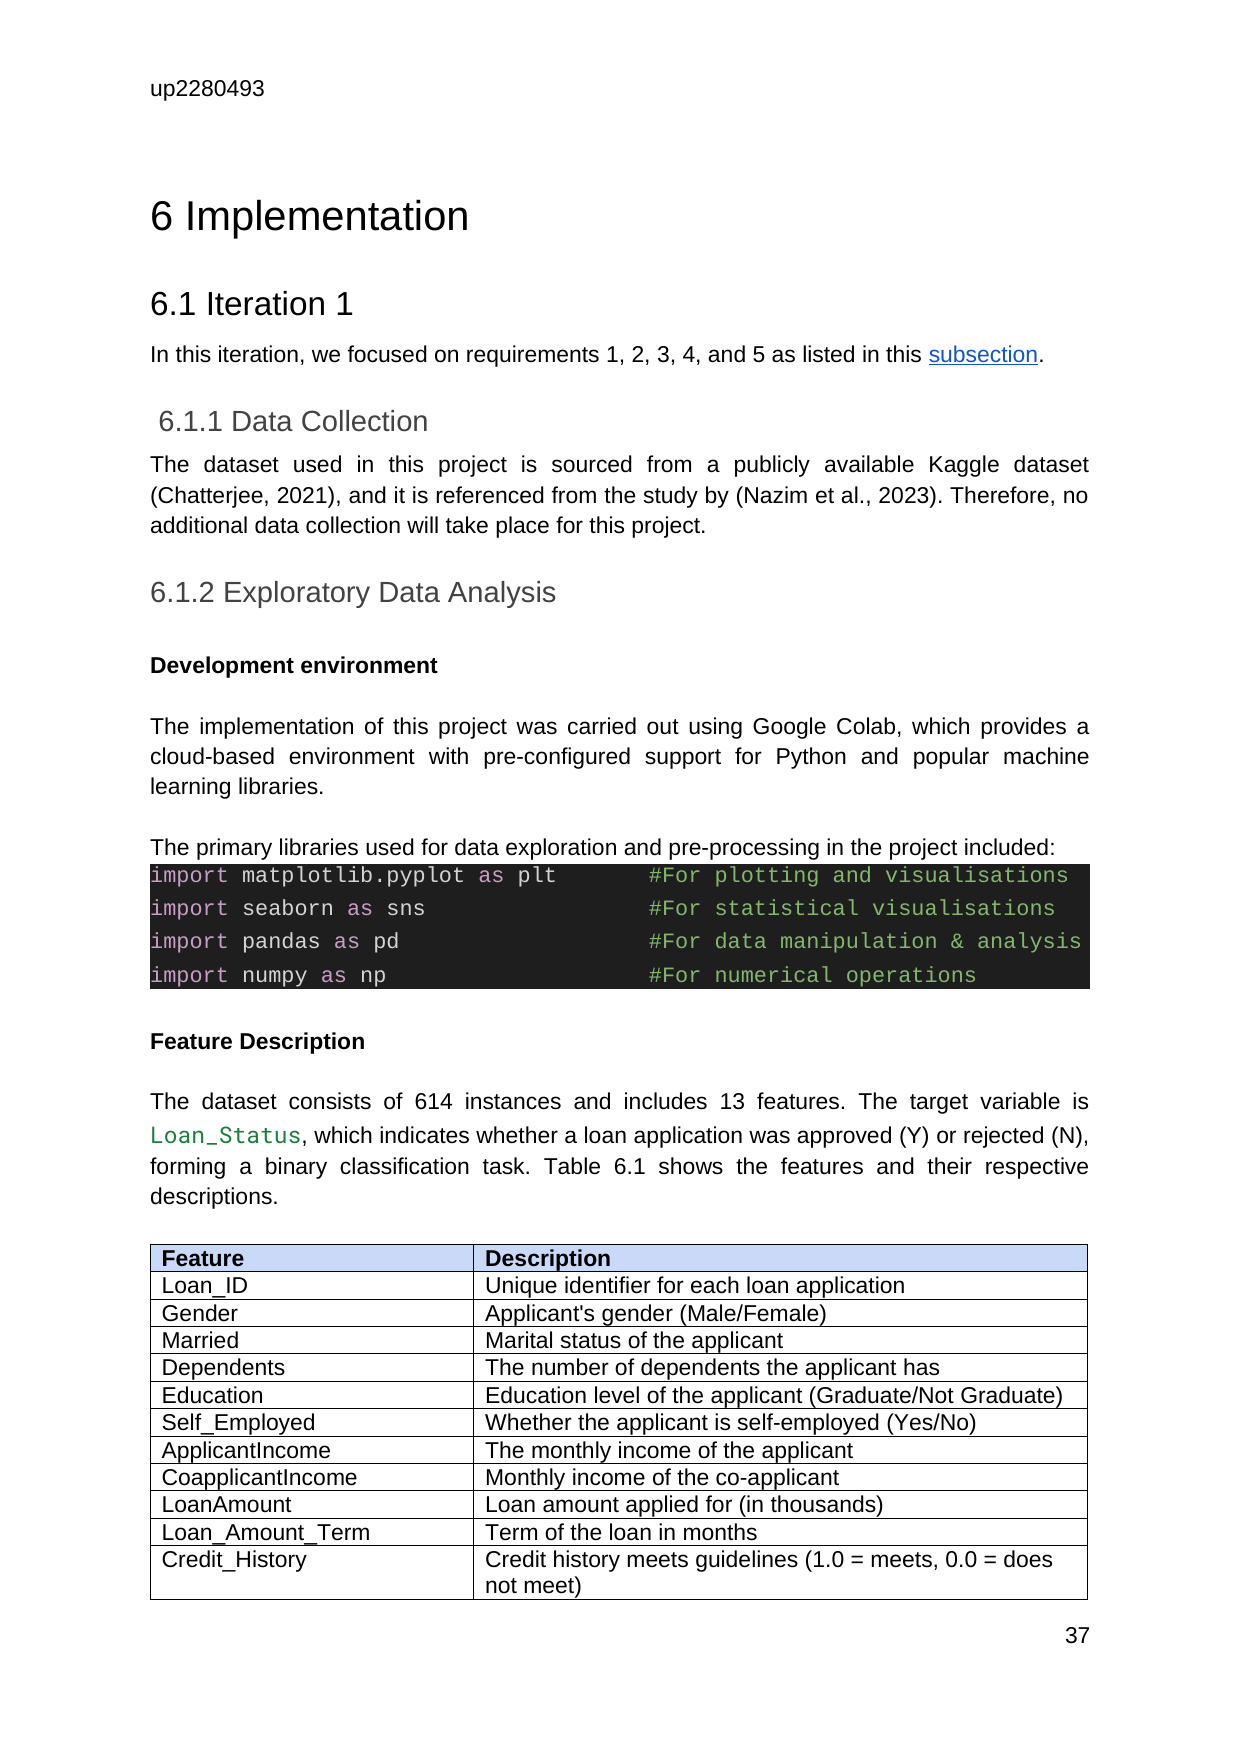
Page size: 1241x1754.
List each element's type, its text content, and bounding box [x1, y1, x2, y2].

table_cell Loan amount applied for (in thousands) [474, 1491, 1087, 1518]
text Feature Description [150, 1028, 1090, 1054]
text import pandas as pd #For data manipulation & analysis [150, 931, 1090, 956]
table_cell The monthly income of the applicant [474, 1437, 1087, 1463]
subtitle 6.1.2 Exploratory Data Analysis [150, 575, 1090, 609]
text import matplotlib.pyplot as plt #For plotting and visualisations [150, 864, 1090, 889]
table_cell Unique identifier for each loan application [474, 1272, 1087, 1298]
text The implementation of this project was carried out using Google Colab, which provides a cloud-based environment with pre-configured support for Python and popular machine learning libraries. [150, 713, 1090, 799]
table_cell ApplicantIncome [151, 1437, 473, 1463]
subtitle 6.1 Iteration 1 [150, 284, 1090, 323]
table_cell Education [151, 1382, 473, 1408]
table_cell Dependents [151, 1354, 473, 1381]
table_cell Gender [151, 1300, 473, 1326]
text Development environment [150, 652, 1090, 679]
text The dataset used in this project is sourced from a publicly available Kaggle dataset (Chatterjee, 2021), and it is referenced from the study by (Nazim et al., 2023). Therefore, no additional data collection will take place for this project. [150, 451, 1090, 538]
table_cell Monthly income of the co-applicant [474, 1464, 1087, 1490]
subtitle 6 Implementation [150, 192, 1090, 239]
text The primary libraries used for data exploration and pre-processing in the project included: [150, 834, 1090, 860]
table_cell Credit history meets guidelines (1.0 = meets, 0.0 = does not meet) [474, 1546, 1087, 1599]
table_cell LoanAmount [151, 1491, 473, 1518]
table_header Description [474, 1245, 1087, 1271]
text import seaborn as sns #For statistical visualisations [150, 897, 1090, 922]
text The dataset consists of 614 instances and includes 13 features. The target variable is Loan_Status, which indicates whether a loan application was approved (Y) or rejected (N), forming a binary classification task. Table 6.1 shows the features and their respective descriptions. [150, 1088, 1090, 1210]
table_cell Term of the loan in months [474, 1519, 1087, 1545]
table_cell The number of dependents the applicant has [474, 1354, 1087, 1381]
table_cell Marital status of the applicant [474, 1327, 1087, 1353]
table_cell Education level of the applicant (Graduate/Not Graduate) [474, 1382, 1087, 1408]
table_cell Self_Employed [151, 1409, 473, 1436]
table_cell Married [151, 1327, 473, 1353]
table_cell Applicant's gender (Male/Female) [474, 1300, 1087, 1326]
text import numpy as np #For numerical operations [150, 964, 1090, 989]
subtitle 6.1.1 Data Collection [150, 404, 1090, 438]
table_cell Loan_ID [151, 1272, 473, 1298]
table_cell CoapplicantIncome [151, 1464, 473, 1490]
table_cell Whether the applicant is self-employed (Yes/No) [474, 1409, 1087, 1436]
table_cell Credit_History [151, 1546, 473, 1599]
table_cell Loan_Amount_Term [151, 1519, 473, 1545]
table_header Feature [151, 1245, 473, 1271]
text In this iteration, we focused on requirements 1, 2, 3, 4, and 5 as listed in this subsection. [150, 341, 1090, 367]
